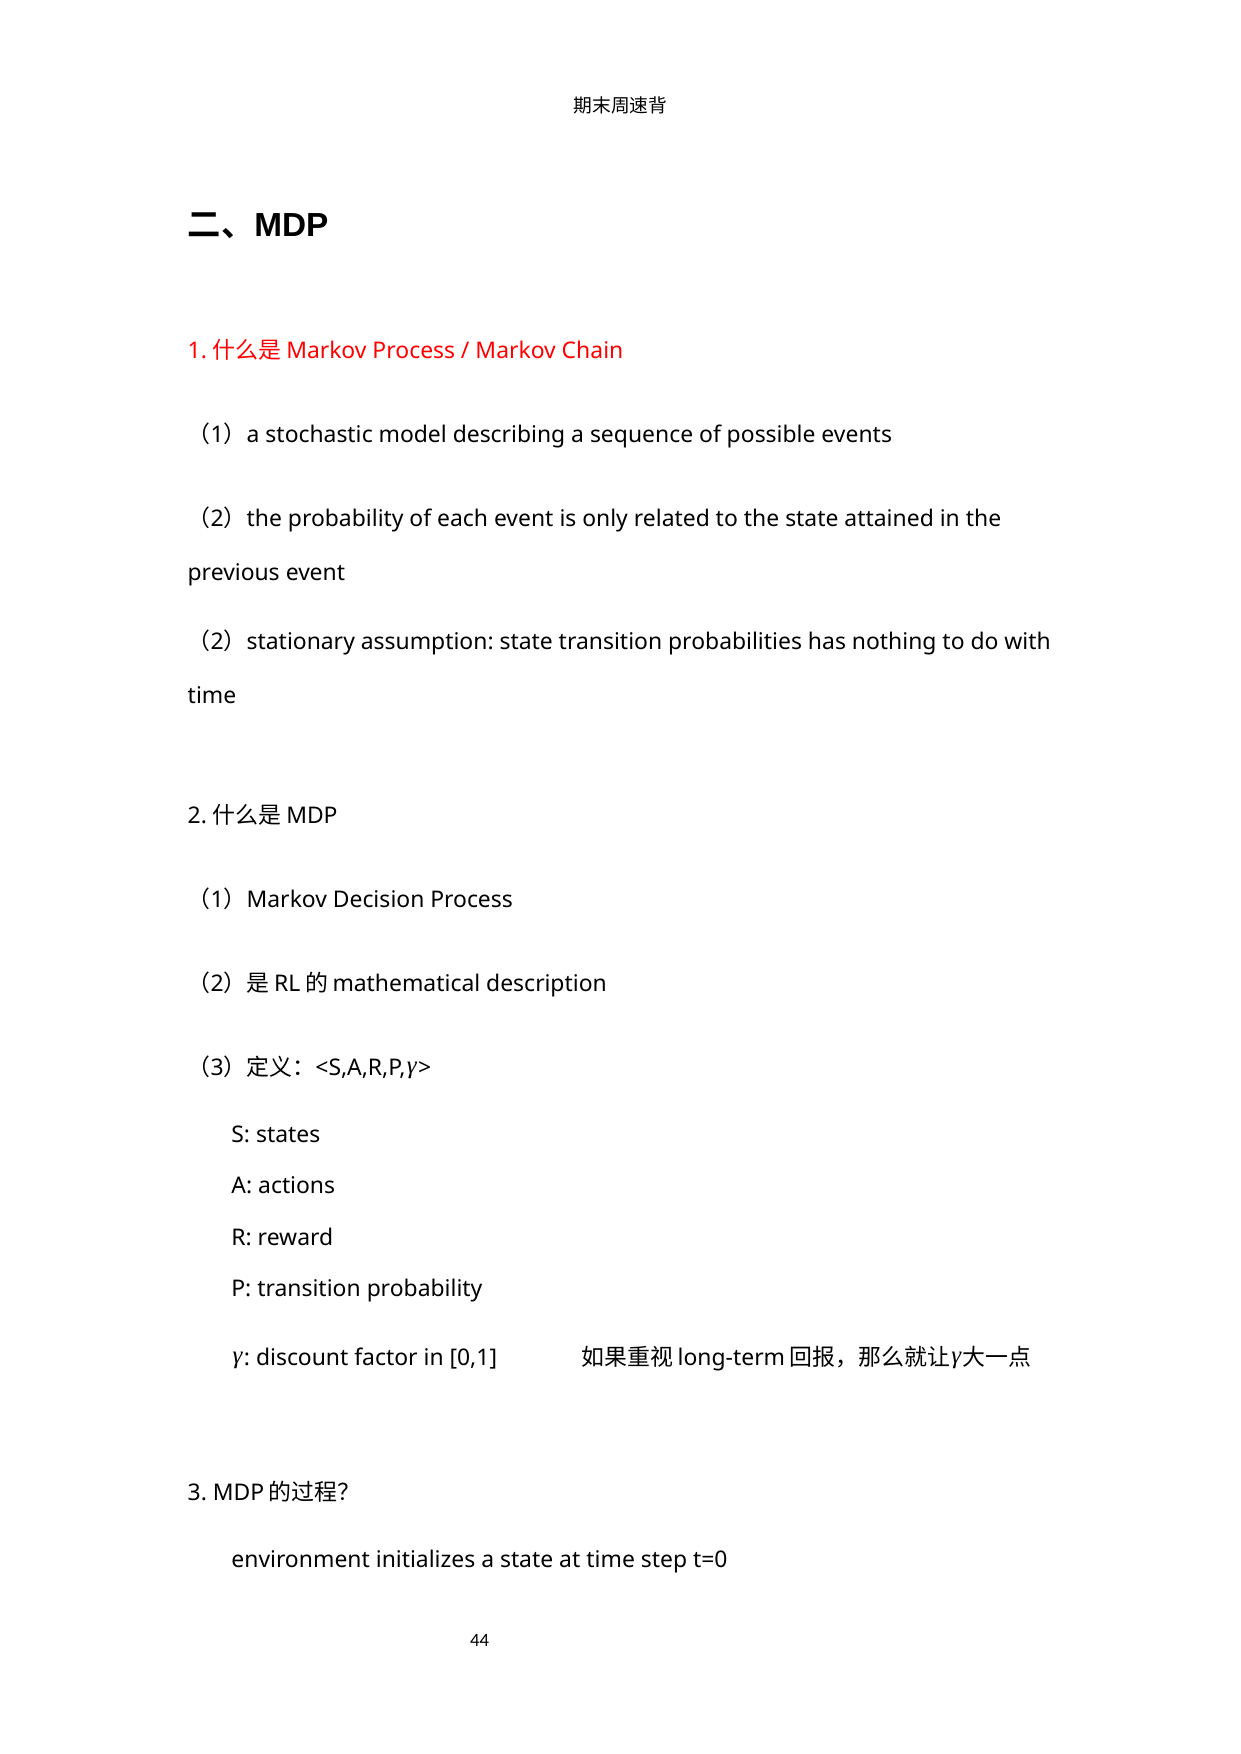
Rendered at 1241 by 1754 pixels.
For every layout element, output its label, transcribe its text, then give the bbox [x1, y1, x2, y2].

text A: actions [187, 1169, 1053, 1201]
text environment initializes a state at time step t=0 [187, 1542, 1053, 1574]
text : discount factor in [0,1] 如果重视long-term回报，那么就让大一点 [187, 1322, 1053, 1387]
text （2）stationary assumption: state transition probabilities has nothing to do with time [187, 607, 1053, 711]
text （1）a stochastic model describing a sequence of possible events [187, 400, 1053, 465]
text S: states [187, 1117, 1053, 1150]
text 1. 什么是Markov Process / Markov Chain [187, 316, 1053, 381]
subtitle 二、MDP [187, 189, 1053, 254]
text R: reward [187, 1220, 1053, 1252]
text P: transition probability [187, 1271, 1053, 1304]
text （2）是RL的mathematical description [187, 949, 1053, 1014]
text 2. 什么是MDP [187, 781, 1053, 846]
text （3）定义：<S,A,R,P,> [187, 1033, 1053, 1098]
text 3. MDP的过程？ [187, 1458, 1053, 1523]
text （2）the probability of each event is only related to the state attained in the previous event [187, 484, 1053, 588]
text （1）Markov Decision Process [187, 865, 1053, 930]
